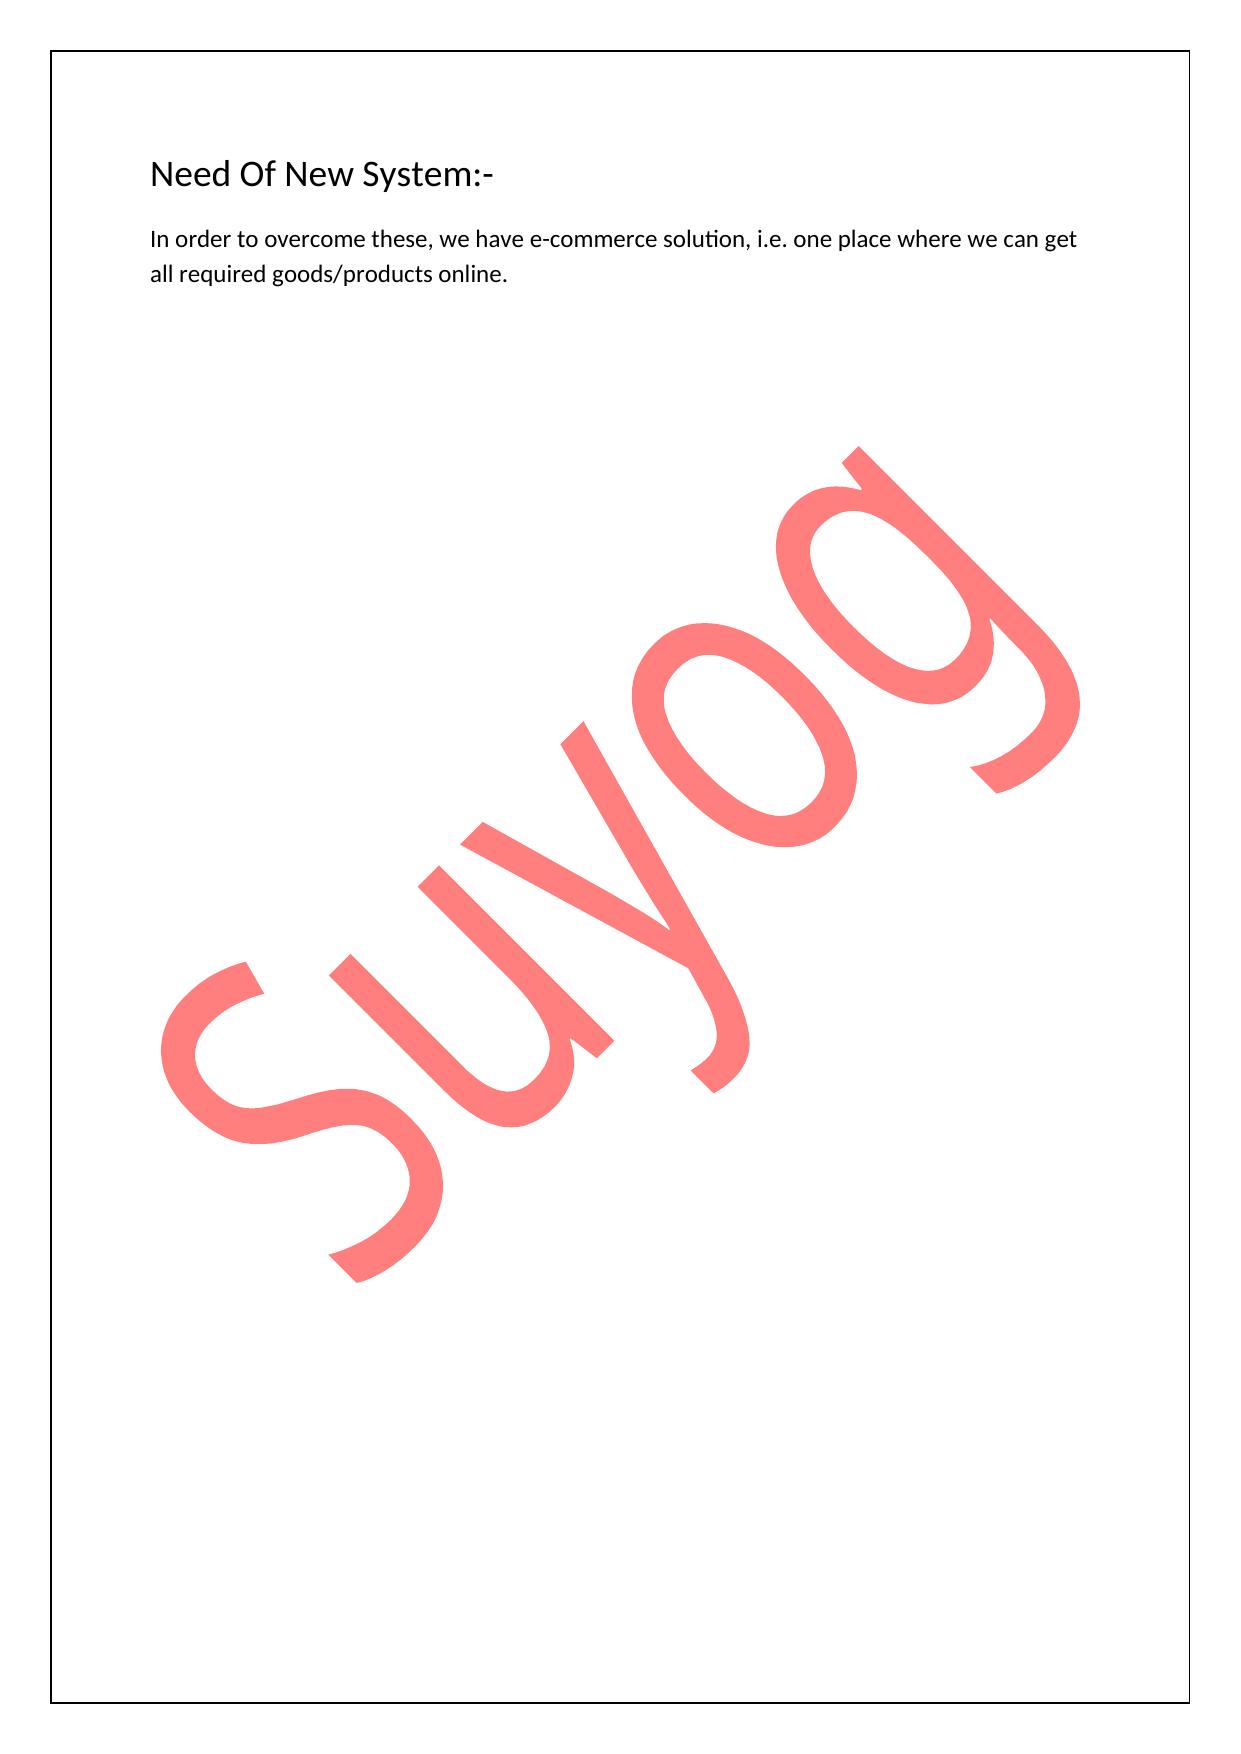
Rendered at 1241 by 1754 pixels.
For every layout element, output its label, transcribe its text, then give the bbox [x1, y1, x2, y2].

text Need Of New System:- [150, 150, 1090, 196]
text In order to overcome these, we have e-commerce solution, i.e. one place where we can get all required goods/products online. [150, 223, 1090, 289]
